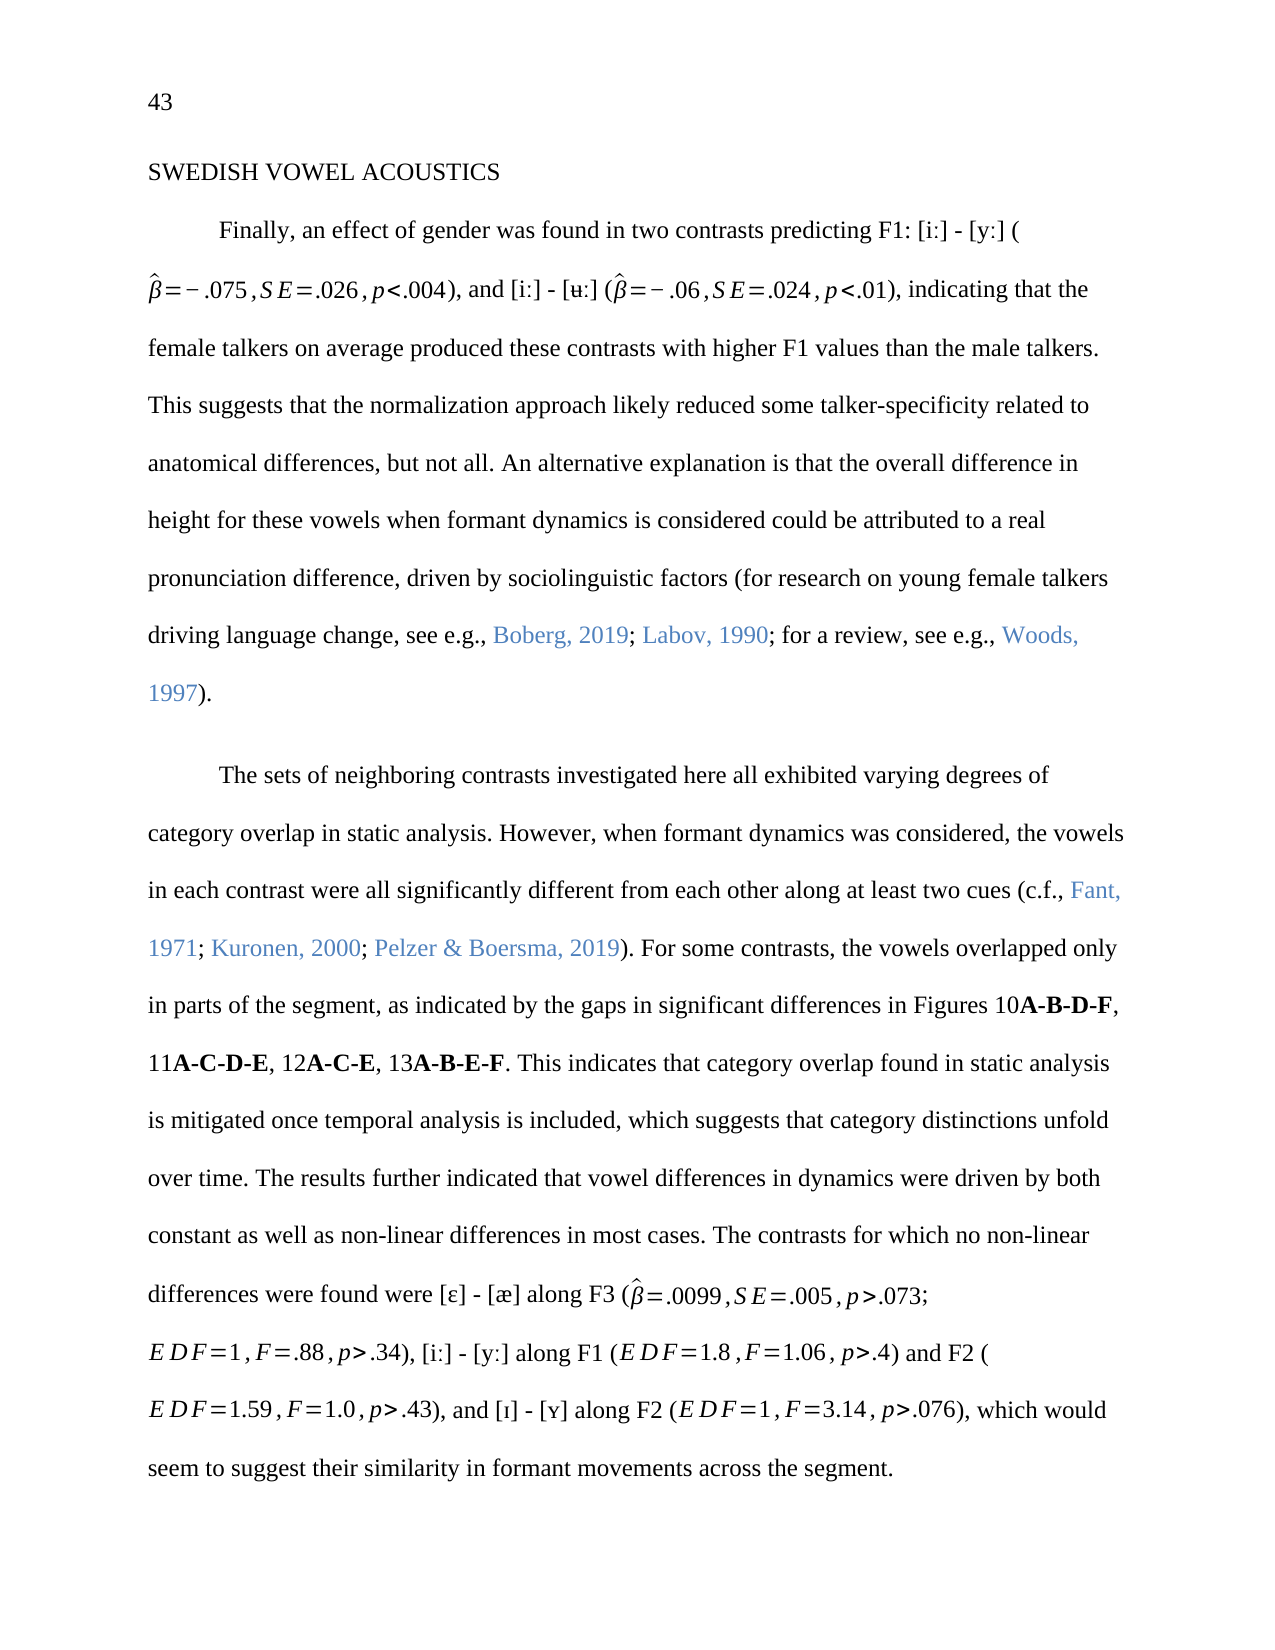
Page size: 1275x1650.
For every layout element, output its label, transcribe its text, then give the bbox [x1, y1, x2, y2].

text Finally, an effect of gender was found in two contrasts predicting F1: [iː] - [yː] (), and [iː] - [ʉː] (), indicating that the female talkers on average produced these contrasts with higher F1 values than the male talkers. This suggests that the normalization approach likely reduced some talker-specificity related to anatomical differences, but not all. An alternative explanation is that the overall difference in height for these vowels when formant dynamics is considered could be attributed to a real pronunciation difference, driven by sociolinguistic factors (for research on young female talkers driving language change, see e.g., Boberg, 2019; Labov, 1990; for a review, see e.g., Woods, 1997). [148, 215, 1127, 706]
text The sets of neighboring contrasts investigated here all exhibited varying degrees of category overlap in static analysis. However, when formant dynamics was considered, the vowels in each contrast were all significantly different from each other along at least two cues (c.f., Fant, 1971; Kuronen, 2000; Pelzer & Boersma, 2019). For some contrasts, the vowels overlapped only in parts of the segment, as indicated by the gaps in significant differences in Figures 10A-B-D-F, 11A-C-D-E, 12A-C-E, 13A-B-E-F. This indicates that category overlap found in static analysis is mitigated once temporal analysis is included, which suggests that category distinctions unfold over time. The results further indicated that vowel differences in dynamics were driven by both constant as well as non-linear differences in most cases. The contrasts for which no non-linear differences were found were [ɛ] - [æ] along F3 (; ), [iː] - [yː] along F1 () and F2 (), and [ɪ] - [ʏ] along F2 (), which would seem to suggest their similarity in formant movements across the segment. [148, 760, 1127, 1482]
